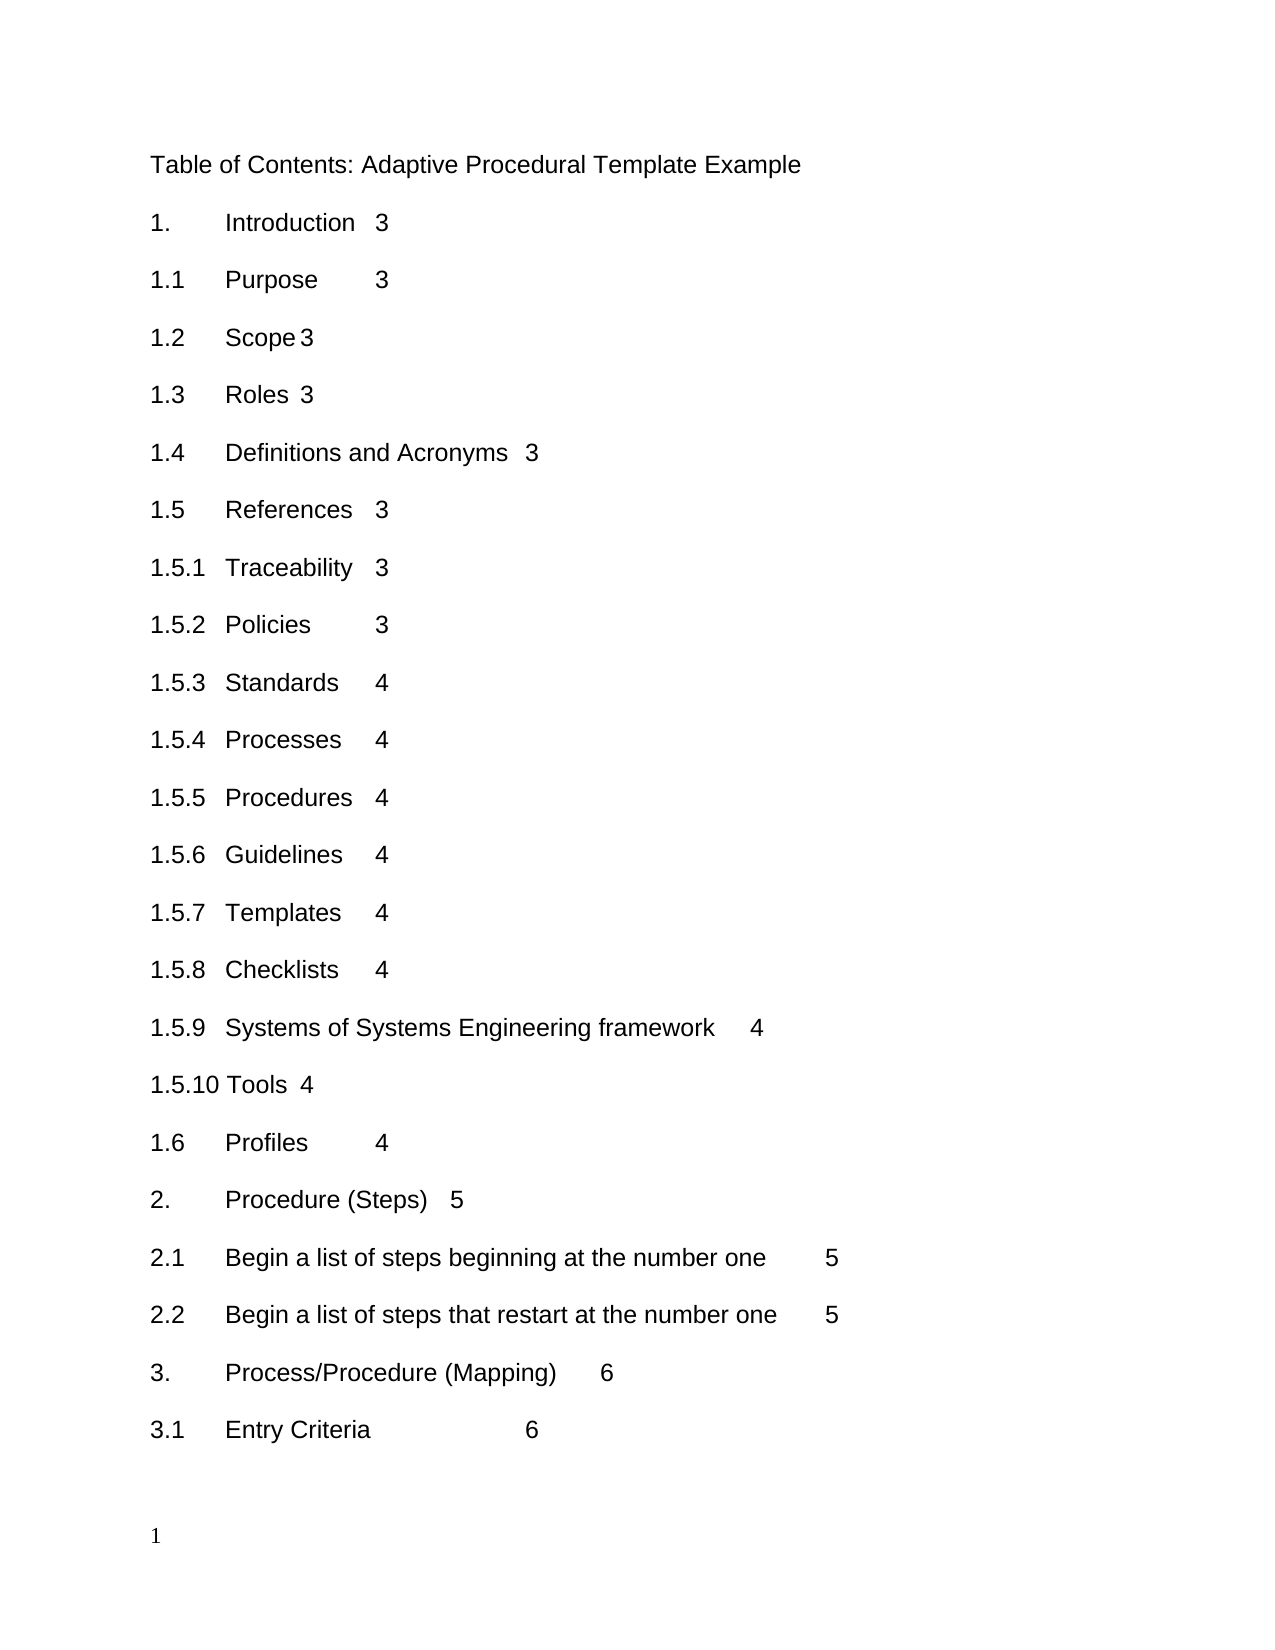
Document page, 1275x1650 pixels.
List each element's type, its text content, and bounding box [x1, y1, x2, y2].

text Table of Contents: Adaptive Procedural Template Example [150, 150, 1125, 179]
text 1.5.7 Templates 4 [150, 897, 1125, 926]
text 1.5.6 Guidelines 4 [150, 840, 1125, 869]
text 1.5.4 Processes 4 [150, 725, 1125, 754]
text 1.5.3 Standards 4 [150, 667, 1125, 696]
text 1.6 Profiles 4 [150, 1127, 1125, 1156]
text 3. Process/Procedure (Mapping) 6 [150, 1357, 1125, 1386]
text 1.1 Purpose 3 [150, 265, 1125, 294]
text 1.5.5 Procedures 4 [150, 782, 1125, 811]
text 1.5.1 Traceability 3 [150, 552, 1125, 581]
text 1.5.9 Systems of Systems Engineering framework 4 [150, 1012, 1125, 1041]
text 3.1 Entry Criteria 6 [150, 1415, 1125, 1444]
text 1.5.2 Policies 3 [150, 610, 1125, 639]
text 2.1 Begin a list of steps beginning at the number one 5 [150, 1242, 1125, 1271]
text 1.5.8 Checklists 4 [150, 955, 1125, 984]
text 2.2 Begin a list of steps that restart at the number one 5 [150, 1300, 1125, 1329]
text 1.3 Roles 3 [150, 380, 1125, 409]
text 1.2 Scope 3 [150, 322, 1125, 351]
text 1.4 Definitions and Acronyms 3 [150, 437, 1125, 466]
text 2. Procedure (Steps) 5 [150, 1185, 1125, 1214]
text 1. Introduction 3 [150, 207, 1125, 236]
text 1.5.10 Tools 4 [150, 1070, 1125, 1099]
text 1.5 References 3 [150, 495, 1125, 524]
